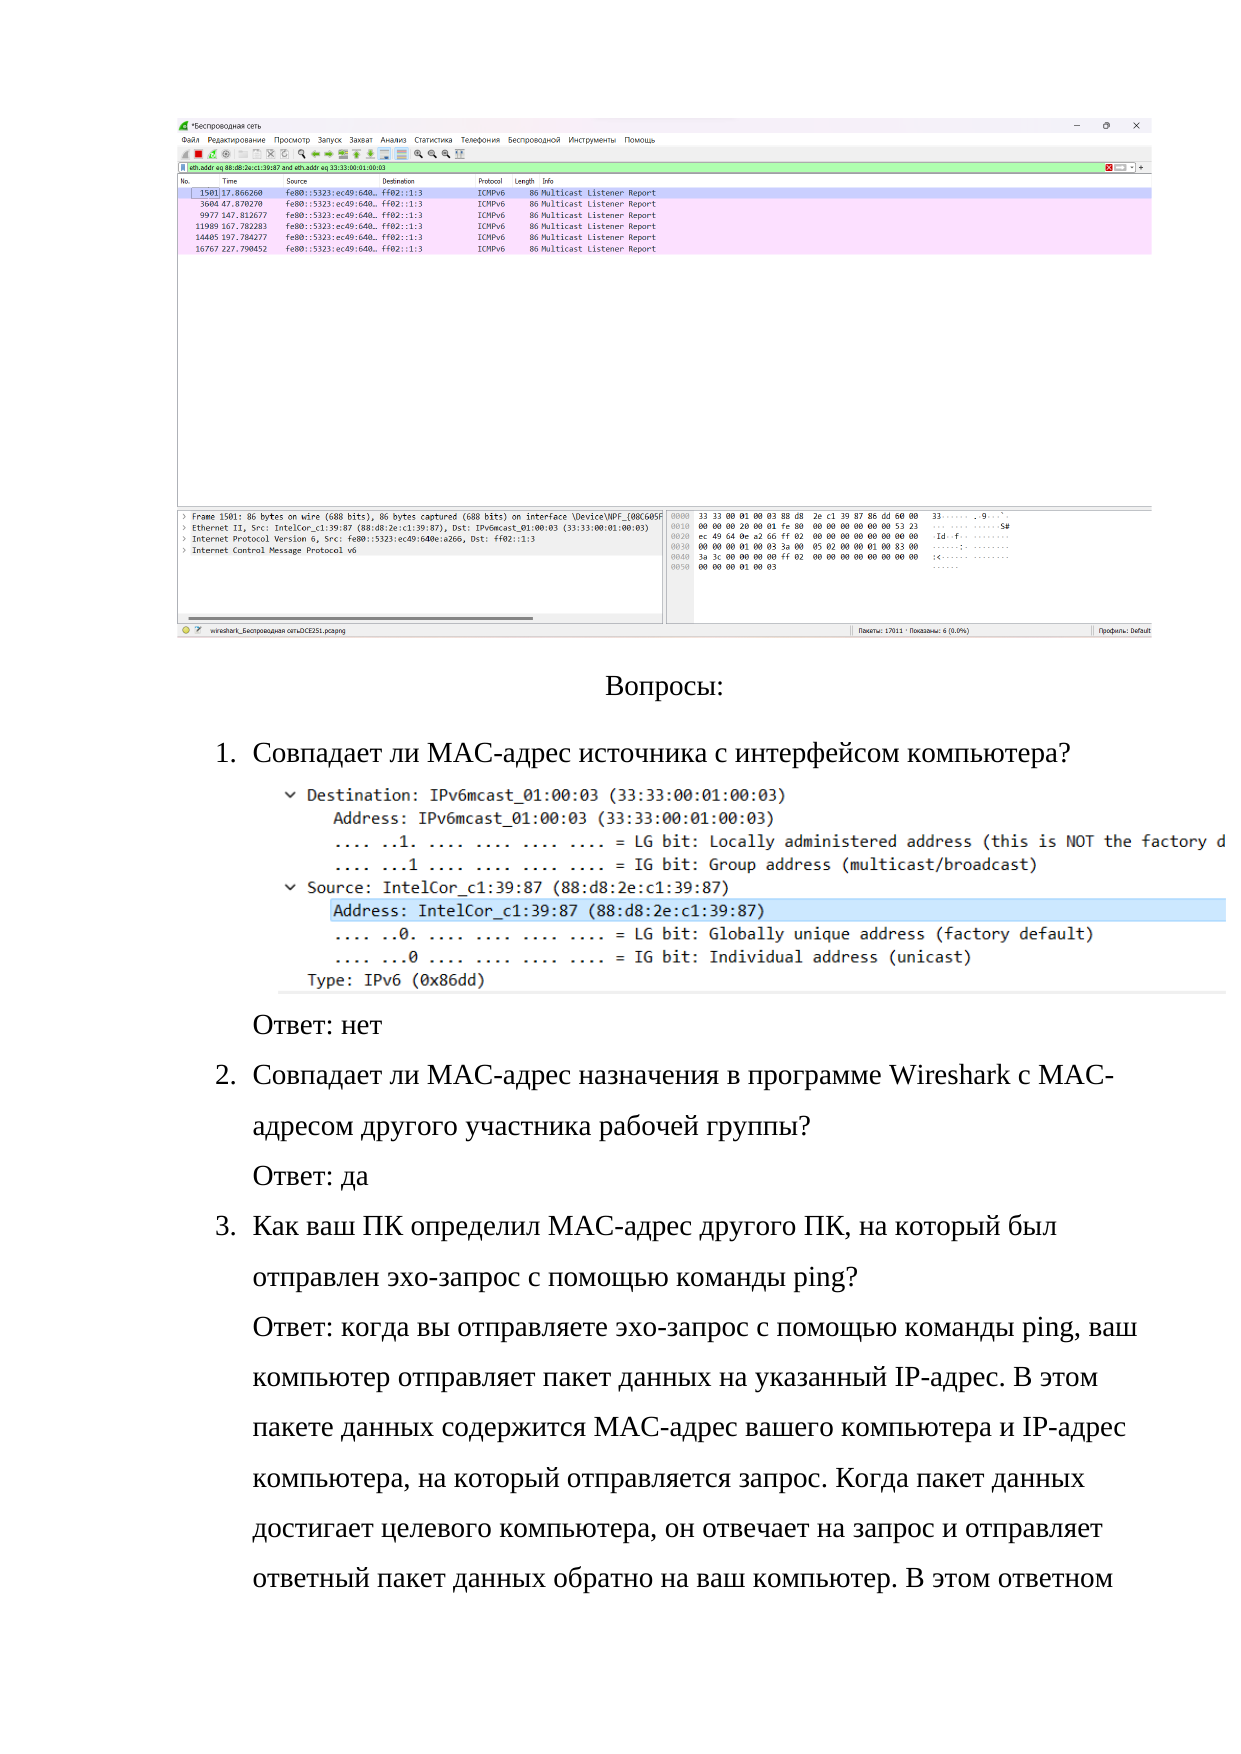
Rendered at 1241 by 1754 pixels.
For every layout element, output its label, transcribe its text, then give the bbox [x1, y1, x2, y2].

text Ответ: нет [252, 1007, 1152, 1041]
list Как ваш ПК определил MAC-адрес другого ПК, на который был отправлен эхо-запрос с помощью команды ping? [215, 1208, 1152, 1292]
list Совпадает ли MAC-адрес назначения в программе Wireshark с MAC-адресом другого участника рабочей группы? [215, 1057, 1152, 1141]
text Ответ: да [252, 1158, 1152, 1192]
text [252, 1309, 1152, 1594]
list Совпадает ли MAC-адрес источника с интерфейсом компьютера? [215, 735, 1152, 769]
picture [252, 785, 1227, 994]
picture [177, 118, 1152, 638]
text Вопросы: [177, 668, 1152, 702]
